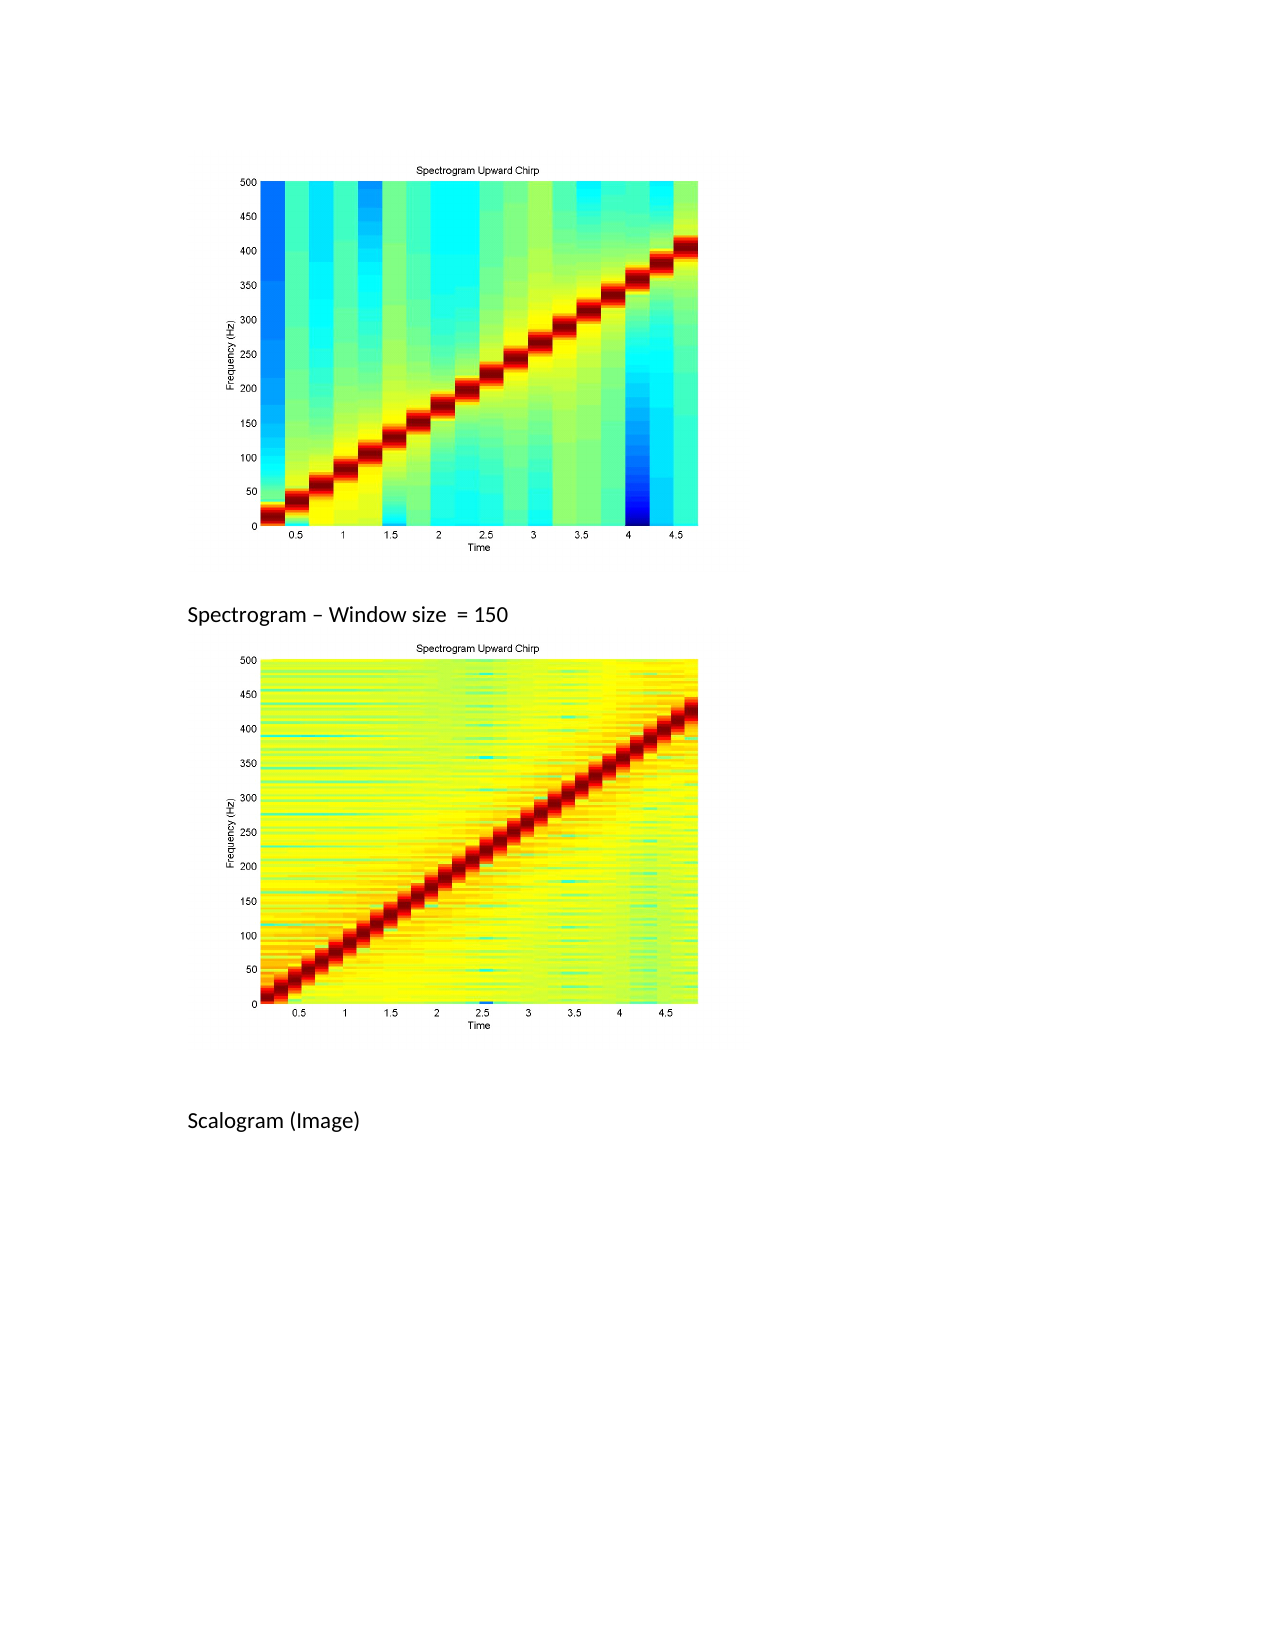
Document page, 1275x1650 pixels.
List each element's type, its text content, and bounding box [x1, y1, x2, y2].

text Spectrogram – Window size = 150 [187, 600, 1125, 628]
text Scalogram (Image) [187, 1106, 1125, 1134]
picture [187, 150, 750, 572]
picture [187, 627, 750, 1050]
